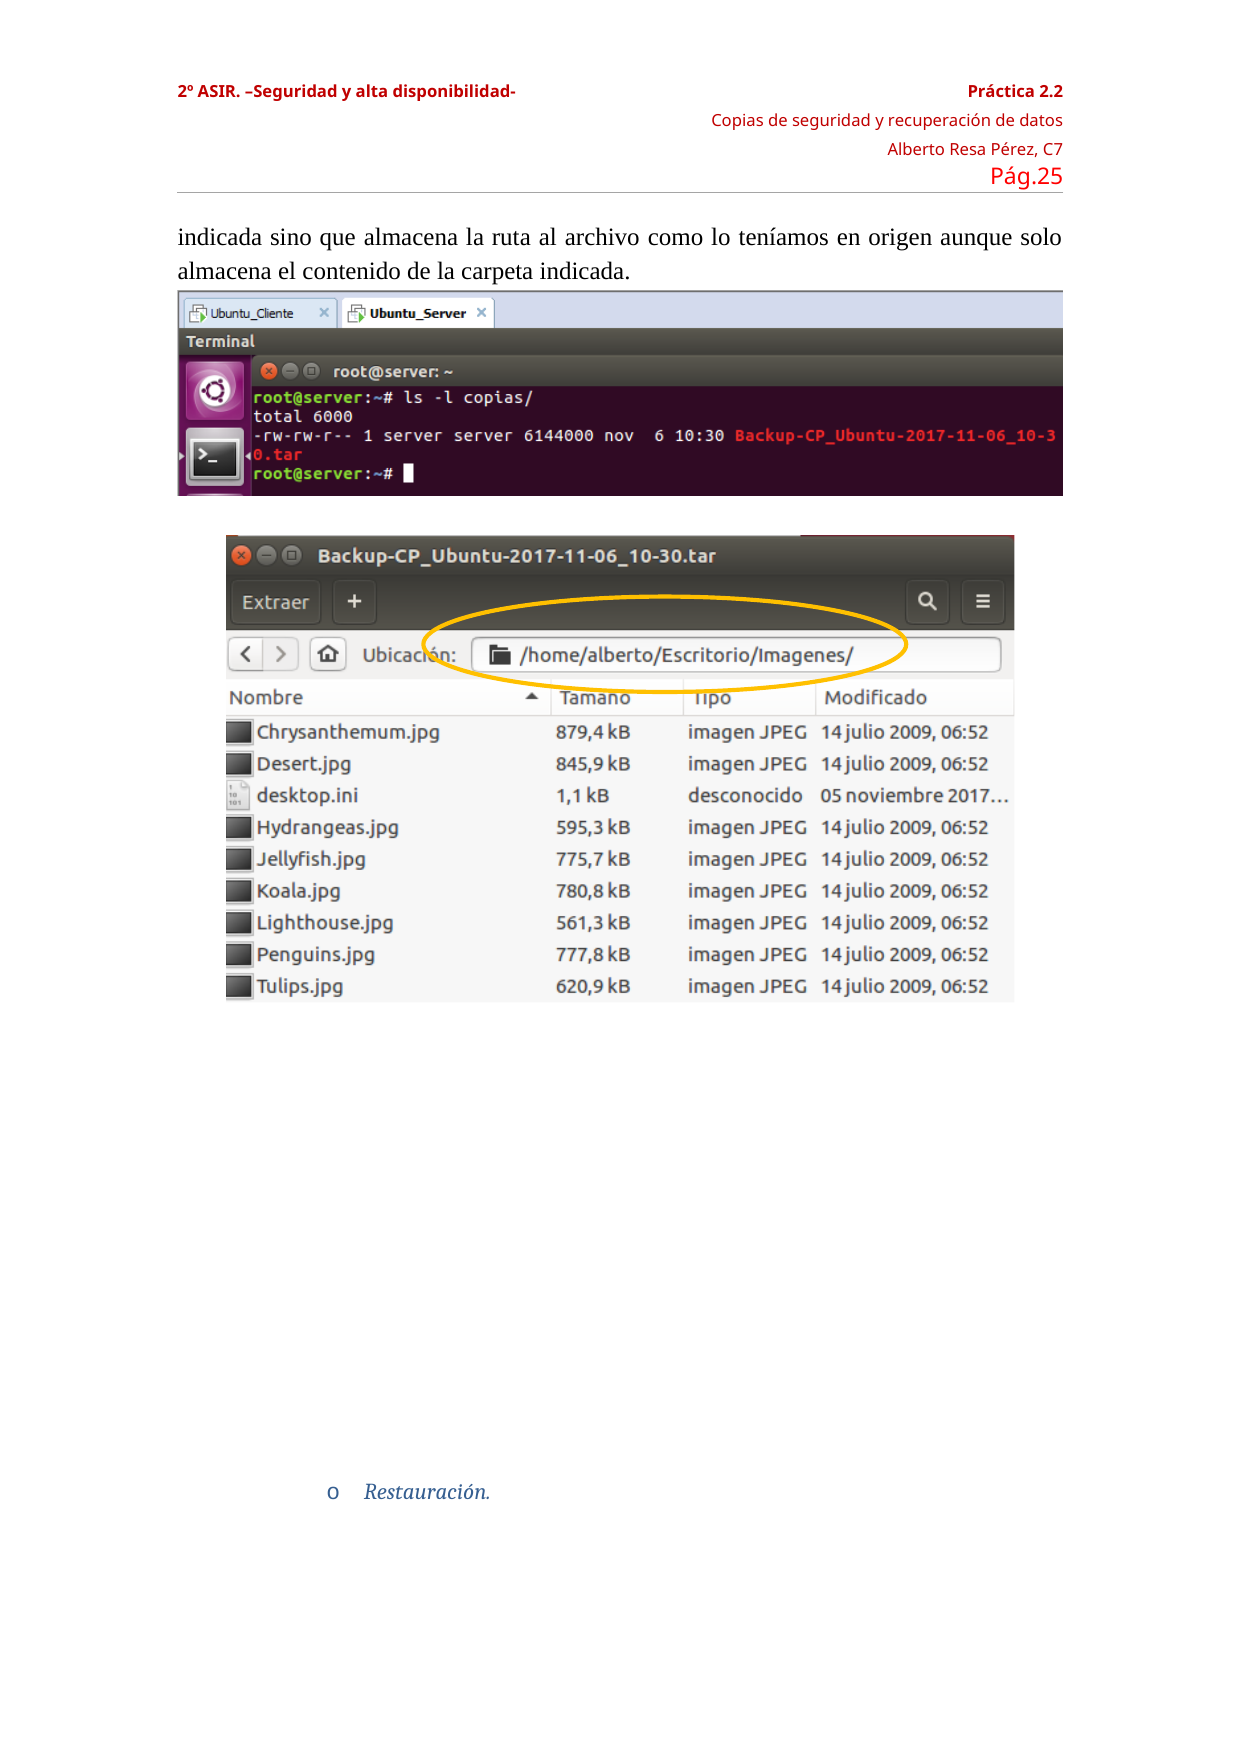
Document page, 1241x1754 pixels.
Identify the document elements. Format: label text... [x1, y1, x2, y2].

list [177, 222, 1063, 285]
subtitle Restauración. [326, 1479, 1063, 1506]
picture [226, 535, 1015, 1005]
picture [177, 290, 1063, 496]
